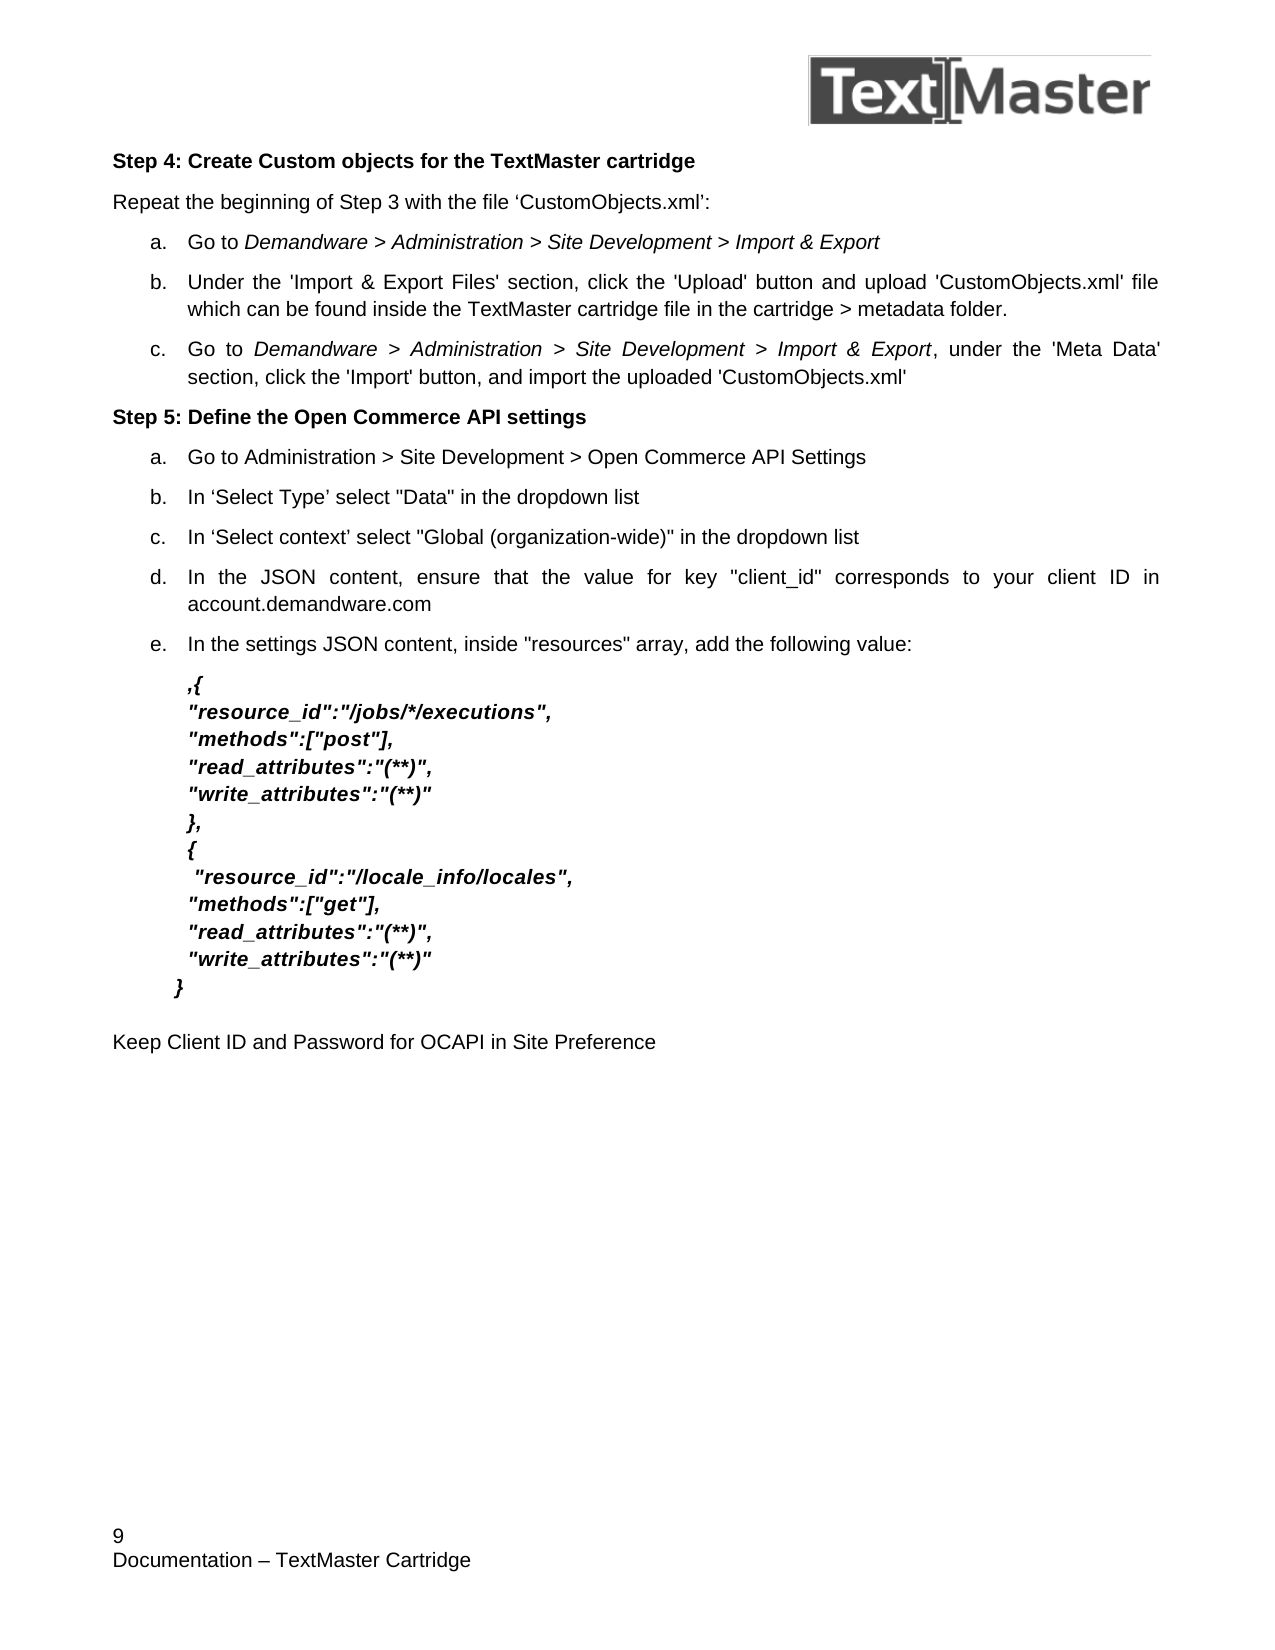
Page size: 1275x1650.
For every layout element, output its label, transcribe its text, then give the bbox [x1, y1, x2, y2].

list "resource_id":"/jobs/*/executions", [187, 700, 1161, 724]
list { [187, 837, 1161, 861]
list "write_attributes":"(**)" [187, 782, 1161, 806]
subtitle In ‘Select context’ select "Global (organization-wide)" in the dropdown list [150, 525, 1161, 549]
list "write_attributes":"(**)" [187, 947, 1161, 971]
list "methods":["get"], [187, 892, 1161, 916]
subtitle In ‘Select Type’ select "Data" in the dropdown list [150, 485, 1161, 509]
list "resource_id":"/locale_info/locales", [187, 865, 1161, 889]
list }, [187, 810, 1161, 834]
subtitle Go to Demandware > Administration > Site Development > Import & Export, under the 'Meta Data' section, click the 'Import' button, and import the uploaded 'CustomObjects.xml' [150, 337, 1161, 389]
subtitle In the JSON content, ensure that the value for key "client_id" corresponds to your client ID in account.demandware.com [150, 565, 1161, 616]
subtitle Go to Demandware > Administration > Site Development > Import & Export [150, 230, 1161, 254]
subtitle Go to Administration > Site Development > Open Commerce API Settings [150, 445, 1161, 469]
text Step 5: Define the Open Commerce API settings [112, 405, 1161, 429]
picture [807, 55, 1152, 126]
text } [112, 975, 1161, 999]
subtitle Under the 'Import & Export Files' section, click the 'Upload' button and upload 'CustomObjects.xml' file which can be found inside the TextMaster cartridge file in the cartridge > metadata folder. [150, 270, 1161, 321]
list "read_attributes":"(**)", [187, 920, 1161, 944]
list ,{ [187, 672, 1161, 696]
text Keep Client ID and Password for OCAPI in Site Preference [112, 1030, 1161, 1054]
text Repeat the beginning of Step 3 with the file ‘CustomObjects.xml’: [112, 190, 1161, 214]
subtitle In the settings JSON content, inside "resources" array, add the following value: [150, 632, 1161, 656]
list "methods":["post"], [187, 727, 1161, 751]
text Step 4: Create Custom objects for the TextMaster cartridge [112, 148, 1161, 172]
list "read_attributes":"(**)", [187, 755, 1161, 779]
